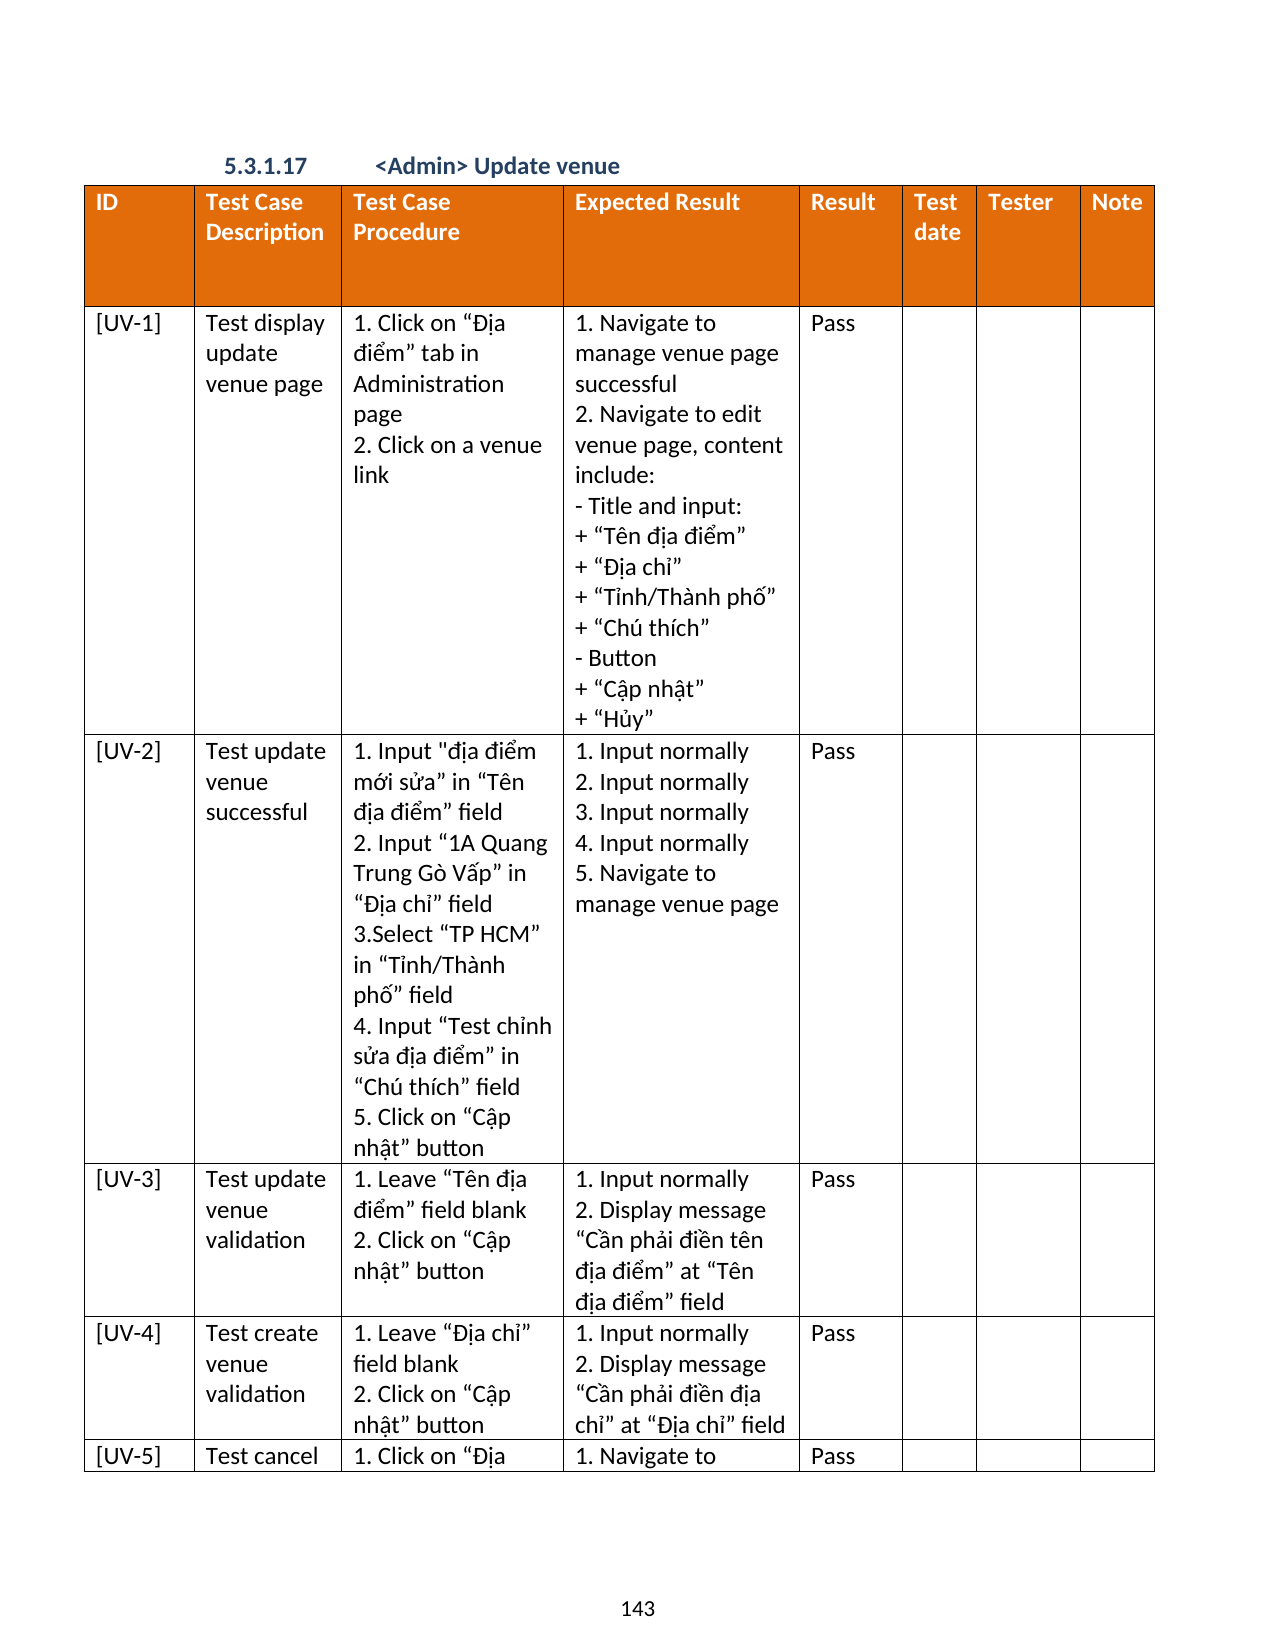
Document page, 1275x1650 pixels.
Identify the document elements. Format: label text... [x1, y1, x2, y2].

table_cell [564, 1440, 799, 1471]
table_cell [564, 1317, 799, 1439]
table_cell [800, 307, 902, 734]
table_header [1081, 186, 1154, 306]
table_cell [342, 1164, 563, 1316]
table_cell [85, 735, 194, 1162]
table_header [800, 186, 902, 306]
subtitle <Admin> Update venue [224, 150, 1125, 181]
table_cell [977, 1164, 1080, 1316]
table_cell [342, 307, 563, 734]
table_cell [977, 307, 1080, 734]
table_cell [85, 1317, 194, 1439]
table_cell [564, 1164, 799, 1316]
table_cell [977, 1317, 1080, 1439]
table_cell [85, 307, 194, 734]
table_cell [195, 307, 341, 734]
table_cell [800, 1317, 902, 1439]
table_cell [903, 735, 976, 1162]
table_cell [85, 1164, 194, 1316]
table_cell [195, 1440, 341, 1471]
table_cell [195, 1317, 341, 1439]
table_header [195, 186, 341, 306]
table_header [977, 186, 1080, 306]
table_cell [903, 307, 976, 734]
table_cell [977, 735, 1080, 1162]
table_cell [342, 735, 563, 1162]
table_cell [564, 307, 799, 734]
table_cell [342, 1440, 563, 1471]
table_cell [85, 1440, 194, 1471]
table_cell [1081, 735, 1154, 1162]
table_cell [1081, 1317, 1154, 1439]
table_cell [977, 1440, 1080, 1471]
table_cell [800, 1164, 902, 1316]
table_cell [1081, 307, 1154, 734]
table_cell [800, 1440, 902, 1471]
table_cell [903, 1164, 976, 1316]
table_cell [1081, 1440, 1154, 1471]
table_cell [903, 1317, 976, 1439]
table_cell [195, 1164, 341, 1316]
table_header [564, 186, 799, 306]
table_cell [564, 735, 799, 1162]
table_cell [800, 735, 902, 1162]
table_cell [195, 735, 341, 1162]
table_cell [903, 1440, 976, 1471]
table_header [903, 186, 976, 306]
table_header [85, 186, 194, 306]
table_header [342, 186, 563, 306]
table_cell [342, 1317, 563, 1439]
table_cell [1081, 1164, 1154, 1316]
